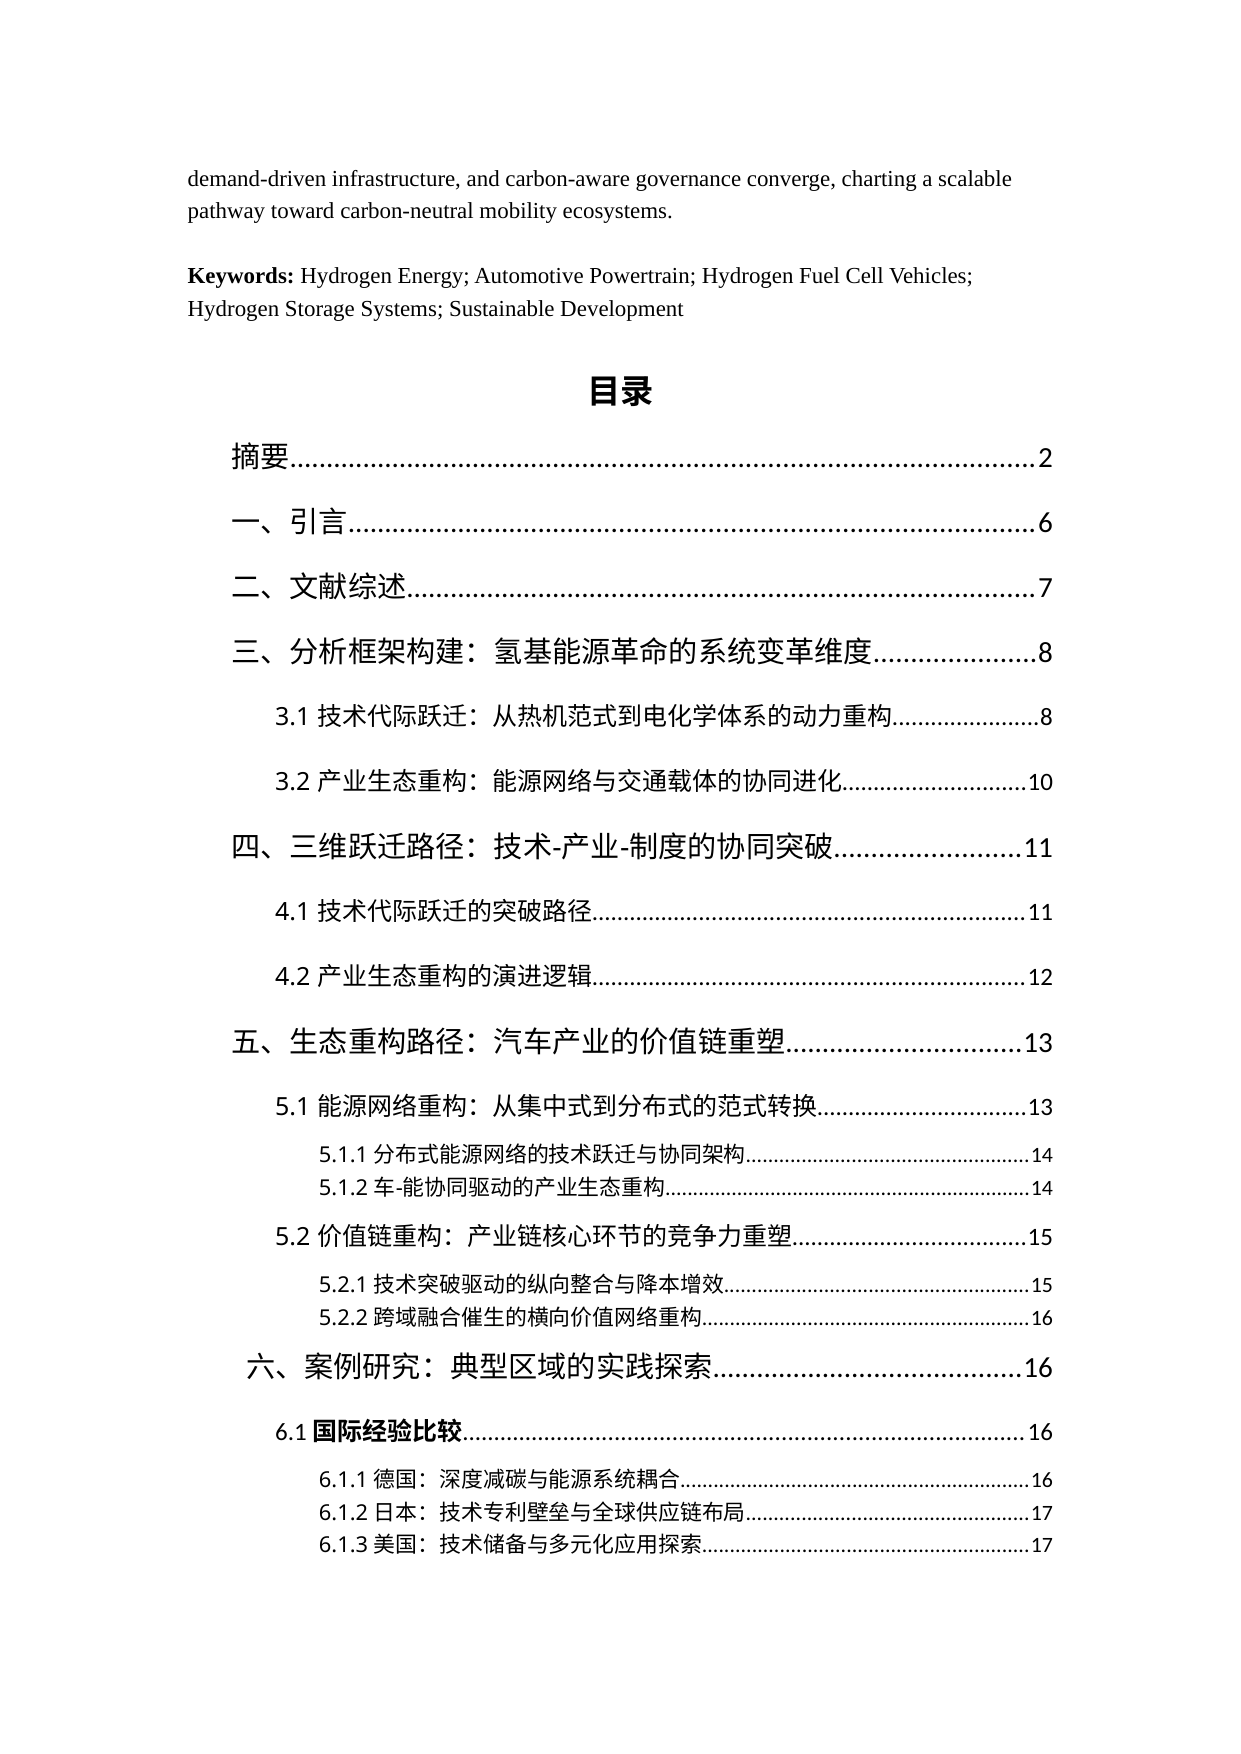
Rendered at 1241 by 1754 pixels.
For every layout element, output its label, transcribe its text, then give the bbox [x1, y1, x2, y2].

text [187, 162, 1053, 227]
text Keywords: Hydrogen Energy; Automotive Powertrain; Hydrogen Fuel Cell Vehicles; Hydrogen Storage Systems; Sustainable Development [187, 259, 1053, 324]
